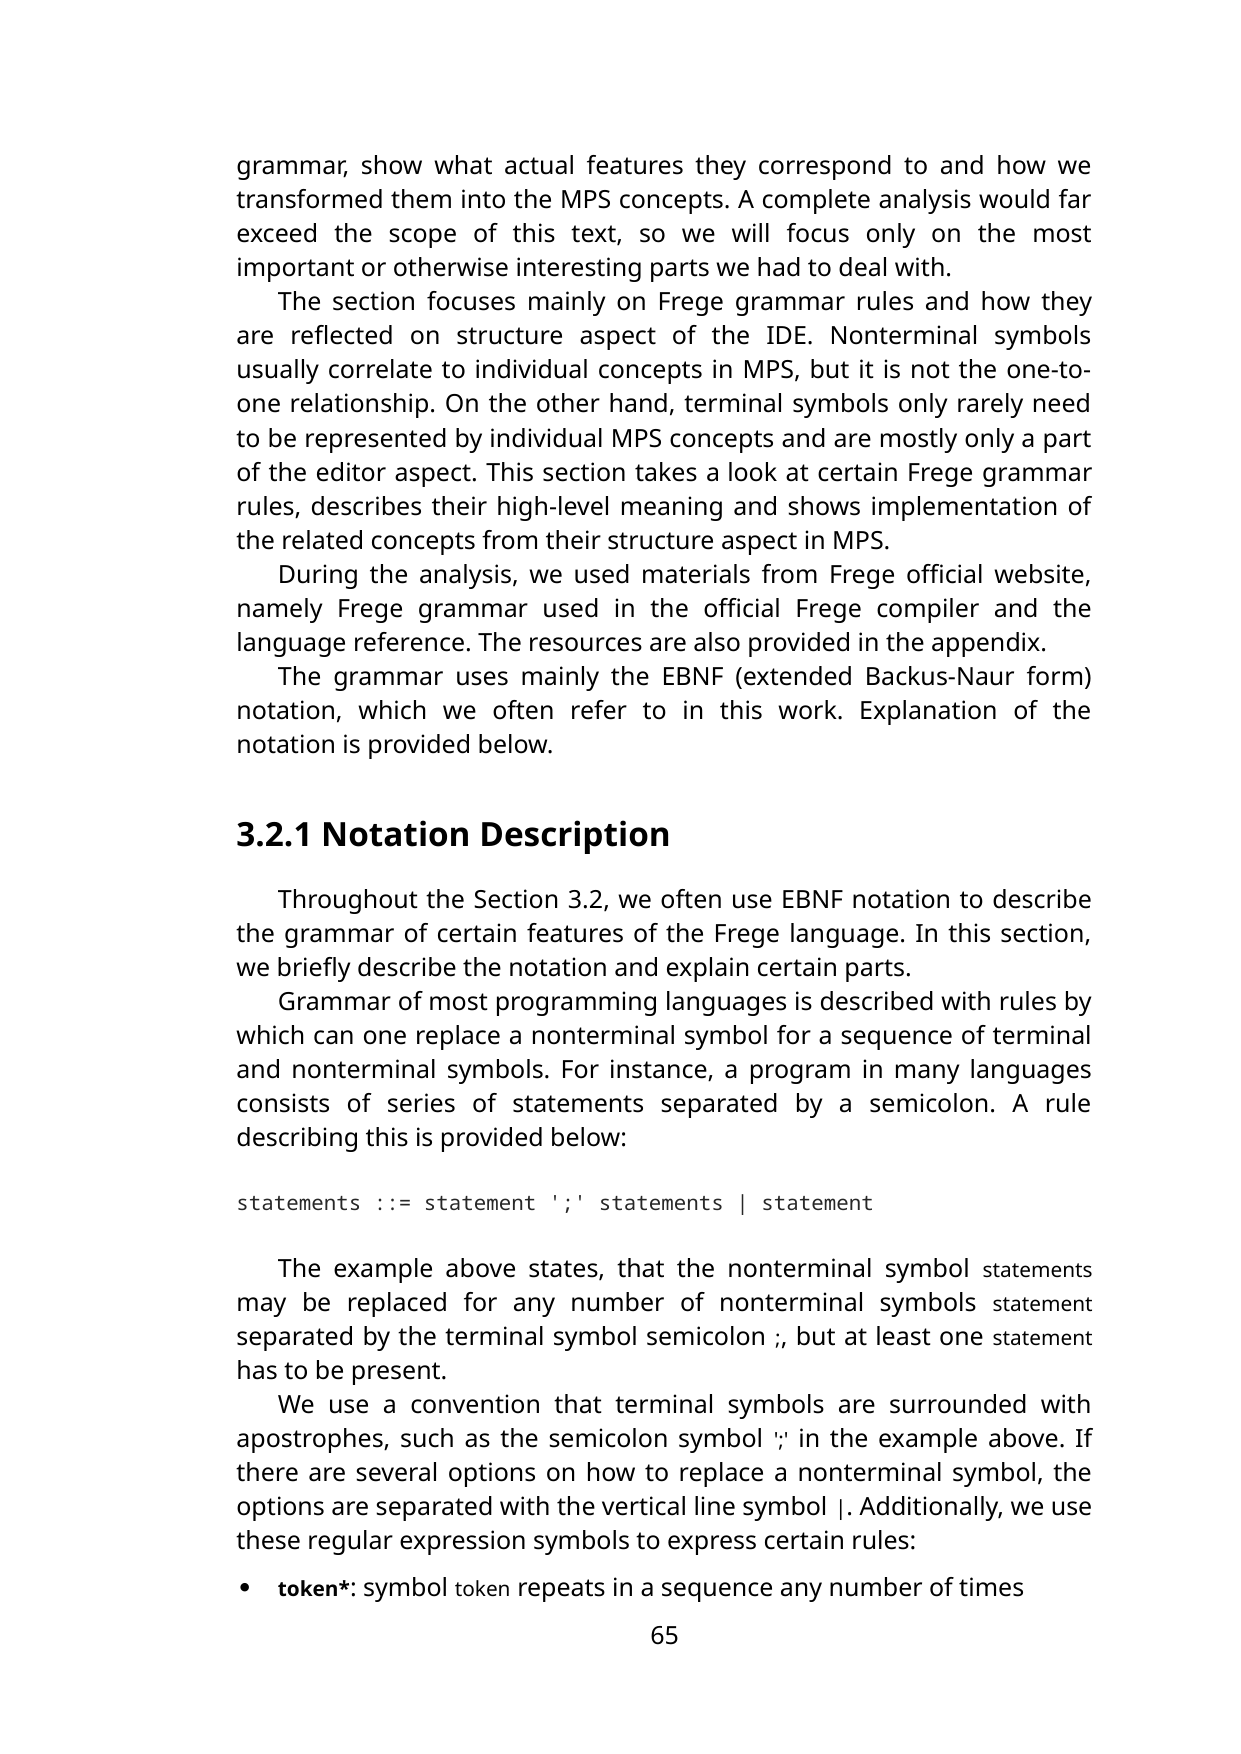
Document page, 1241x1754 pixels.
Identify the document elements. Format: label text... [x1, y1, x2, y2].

text The grammar uses mainly the EBNF (extended Backus-Naur form) notation, which we often refer to in this work. Explanation of the notation is provided below. [236, 659, 1092, 761]
subtitle 3.2.1 Notation Description [236, 811, 1092, 856]
text We use a convention that terminal symbols are surrounded with apostrophes, such as the semicolon symbol ';' in the example above. If there are several options on how to replace a nonterminal symbol, the options are separated with the vertical line symbol |. Additionally, we use these regular expression symbols to express certain rules: [236, 1387, 1092, 1557]
text token*: symbol token repeats in a sequence any number of times [240, 1569, 1092, 1603]
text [236, 148, 1092, 284]
text The example above states, that the nonterminal symbol statements may be replaced for any number of nonterminal symbols statement separated by the terminal symbol semicolon ;, but at least one statement has to be present. [236, 1250, 1092, 1387]
text During the analysis, we used materials from Frege official website, namely Frege grammar used in the official Frege compiler and the language reference. The resources are also provided in the appendix. [236, 556, 1092, 659]
text statements ::= statement ';' statements | statement [236, 1188, 1092, 1216]
text Throughout the Section 3.2, we often use EBNF notation to describe the grammar of certain features of the Frege language. In this section, we briefly describe the notation and explain certain parts. [236, 881, 1092, 983]
text The section focuses mainly on Frege grammar rules and how they are reflected on structure aspect of the IDE. Nonterminal symbols usually correlate to individual concepts in MPS, but it is not the one-to-one relationship. On the other hand, terminal symbols only rarely need to be represented by individual MPS concepts and are mostly only a part of the editor aspect. This section takes a look at certain Frege grammar rules, describes their high-level meaning and shows implementation of the related concepts from their structure aspect in MPS. [236, 284, 1092, 556]
text Grammar of most programming languages is described with rules by which can one replace a nonterminal symbol for a sequence of terminal and nonterminal symbols. For instance, a program in many languages consists of series of statements separated by a semicolon. A rule describing this is provided below: [236, 983, 1092, 1154]
